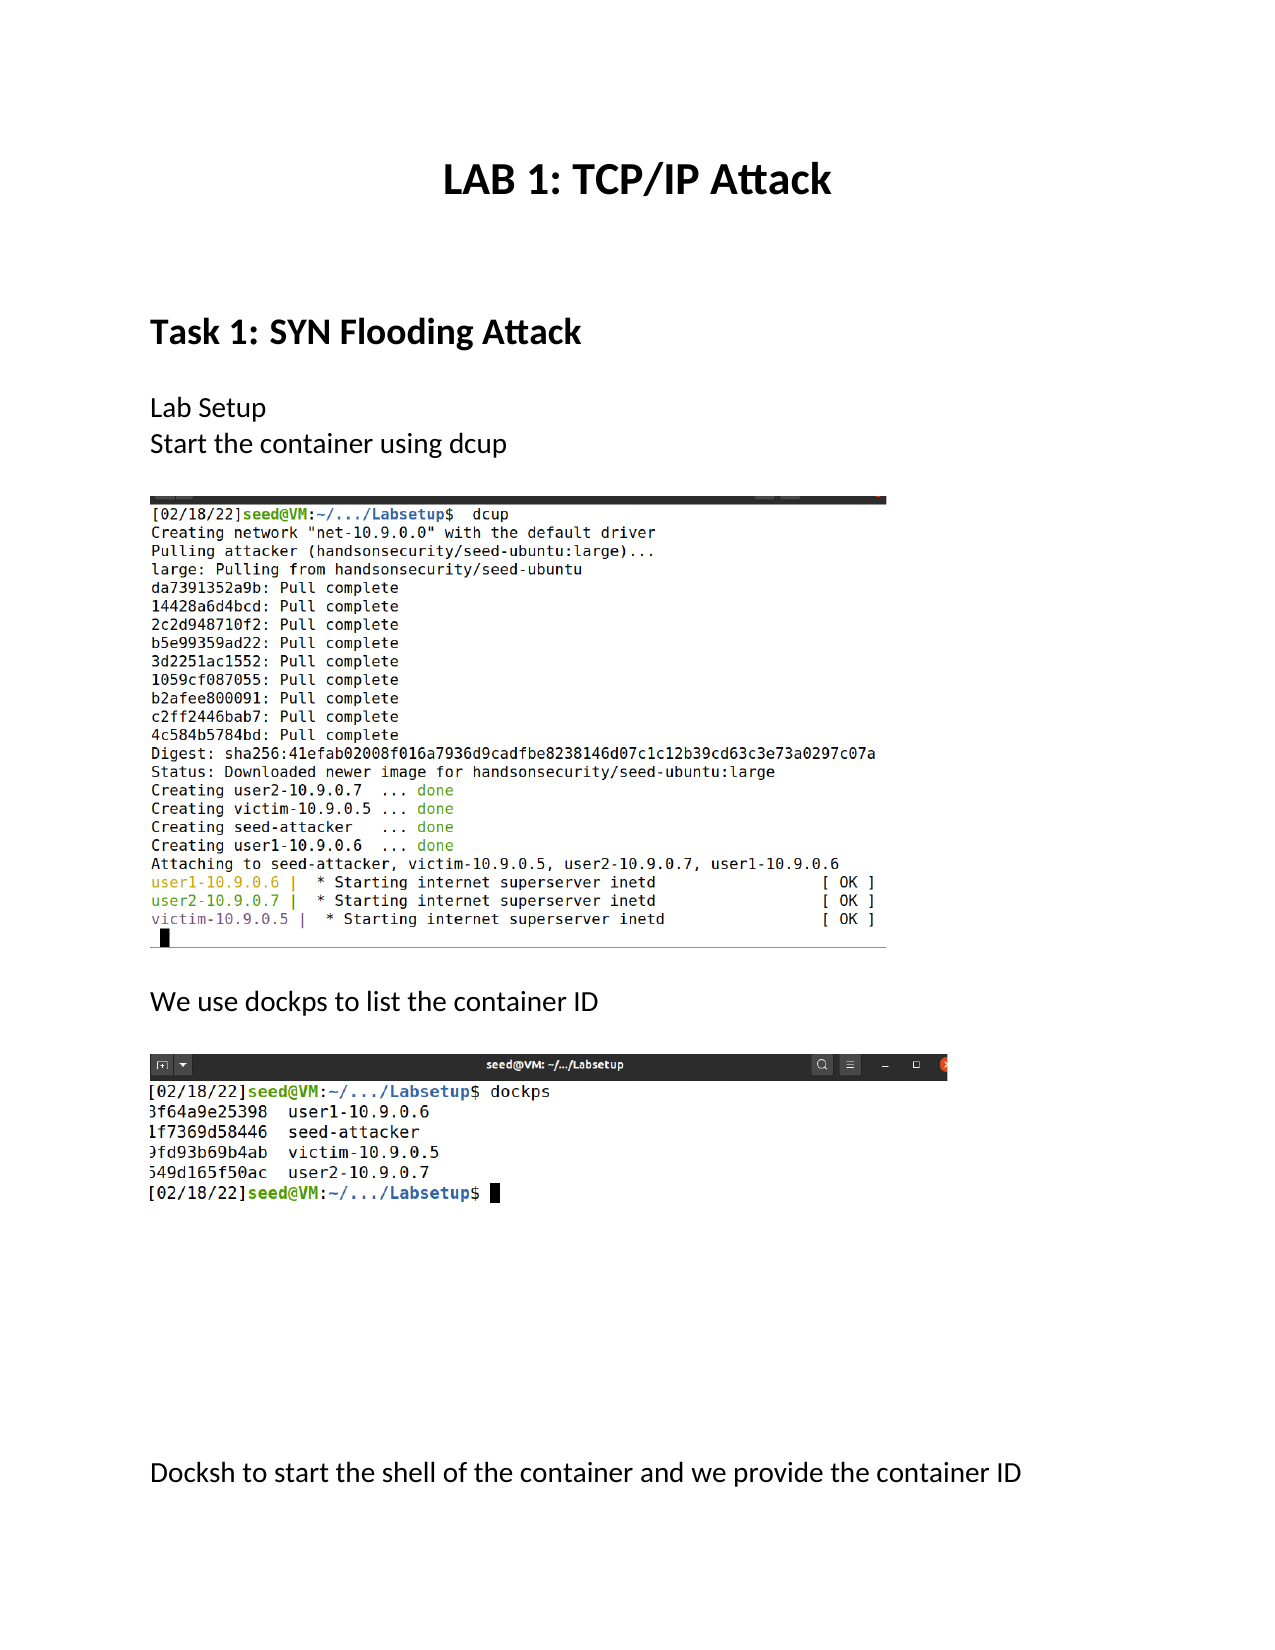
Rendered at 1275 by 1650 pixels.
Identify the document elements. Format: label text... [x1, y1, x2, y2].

picture [150, 496, 887, 948]
text Task 1: SYN Flooding Attack [150, 308, 1125, 353]
text Lab Setup [150, 389, 1125, 425]
text We use dockps to list the container ID [150, 983, 1125, 1019]
text LAB 1: TCP/IP Attack [150, 150, 1125, 206]
picture [150, 1054, 948, 1277]
text Start the container using dcup [150, 425, 1125, 460]
text Docksh to start the shell of the container and we provide the container ID [150, 1454, 1125, 1490]
